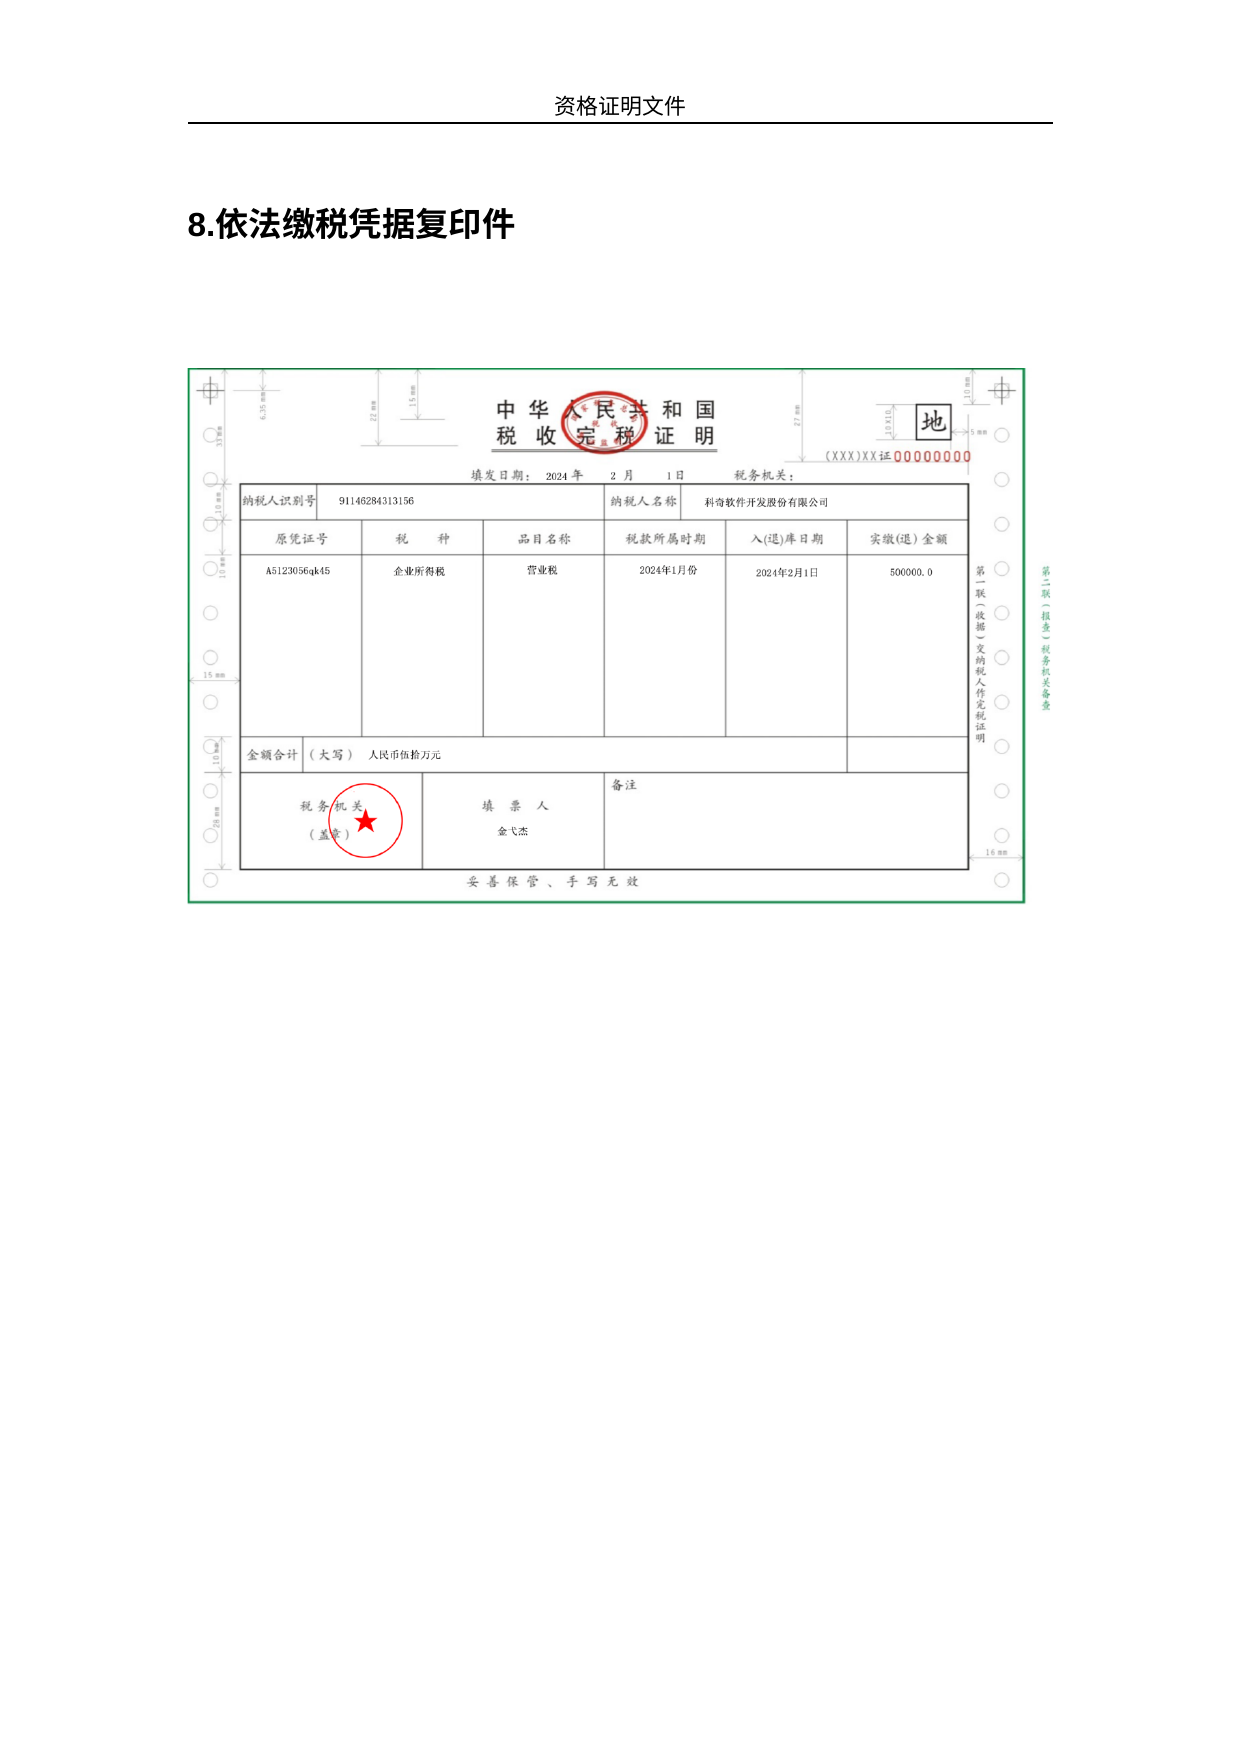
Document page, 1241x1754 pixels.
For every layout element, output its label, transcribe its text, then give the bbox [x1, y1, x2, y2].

picture [187, 368, 1050, 905]
subtitle 8.依法缴税凭据复印件 [187, 189, 1053, 254]
